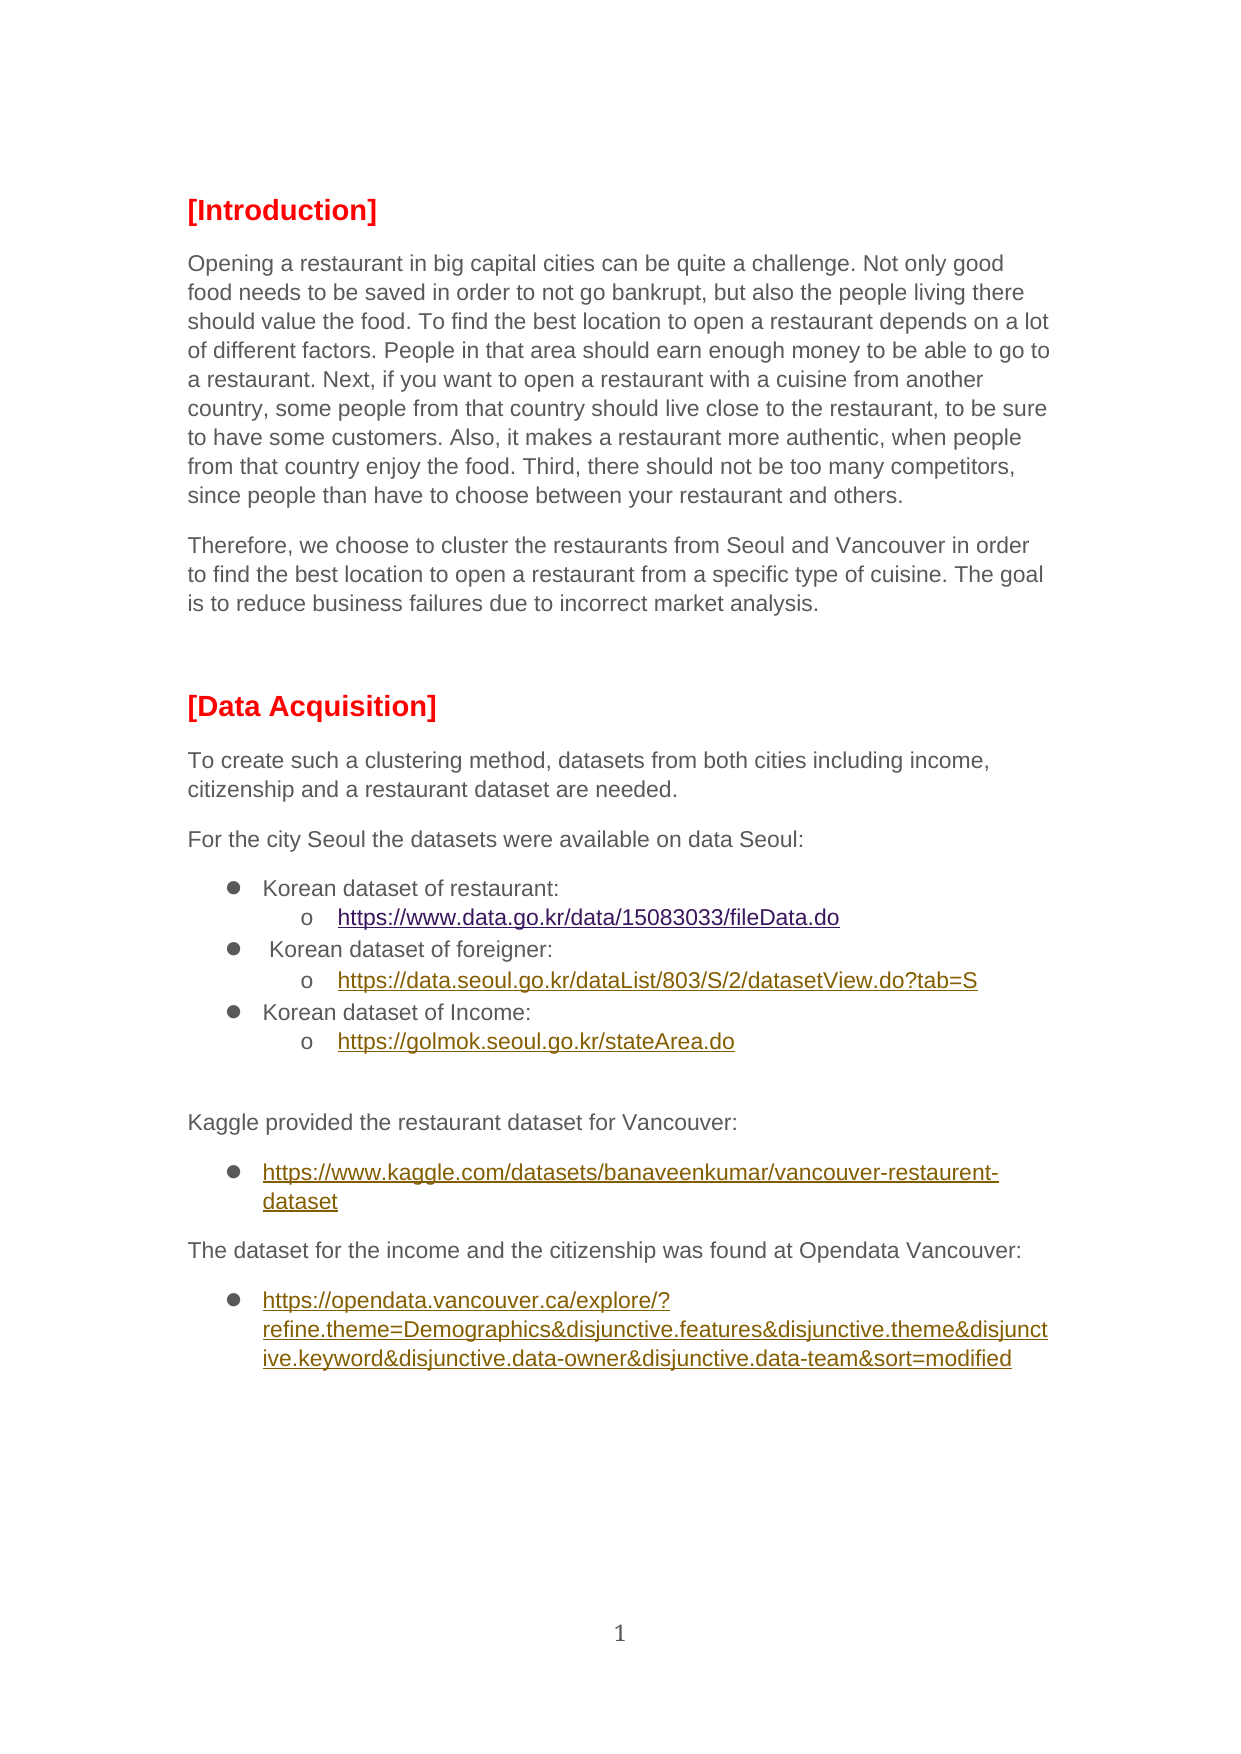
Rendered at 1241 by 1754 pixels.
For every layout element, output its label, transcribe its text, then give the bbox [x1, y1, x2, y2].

text Kaggle provided the restaurant dataset for Vancouver: [187, 1109, 1053, 1135]
list Korean dataset of foreigner: [225, 936, 1053, 962]
list https://data.seoul.go.kr/dataList/803/S/2/datasetView.do?tab=S [300, 964, 1053, 996]
list https://www.kaggle.com/datasets/banaveenkumar/vancouver-restaurent-dataset [225, 1159, 1053, 1214]
list Korean dataset of Income: [225, 999, 1053, 1025]
text The dataset for the income and the citizenship was found at Opendata Vancouver: [187, 1237, 1053, 1264]
list https://golmok.seoul.go.kr/stateArea.do [300, 1028, 1053, 1056]
list Therefore, we choose to cluster the restaurants from Seoul and Vancouver in order to find the best location to open a restaurant from a specific type of cuisine. The goal is to reduce business failures due to incorrect market analysis. [187, 532, 1053, 616]
list https://opendata.vancouver.ca/explore/?refine.theme=Demographics&disjunctive.features&disjunctive.theme&disjunctive.keyword&disjunctive.data-owner&disjunctive.data-team&sort=modified [225, 1287, 1053, 1371]
text [Data Acquisition] [187, 689, 1053, 723]
text To create such a clustering method, datasets from both cities including income, citizenship and a restaurant dataset are needed. [187, 747, 1053, 802]
list [Introduction] [187, 192, 1053, 226]
text For the city Seoul the datasets were available on data Seoul: [187, 826, 1053, 852]
list Korean dataset of restaurant: [225, 875, 1053, 902]
list https://www.data.go.kr/data/15083033/fileData.do [300, 904, 1053, 933]
list Opening a restaurant in big capital cities can be quite a challenge. Not only good food needs to be saved in order to not go bankrupt, but also the people living there should value the food. To find the best location to open a restaurant depends on a lot of different factors. People in that area should earn enough money to be able to go to a restaurant. Next, if you want to open a restaurant with a cuisine from another country, some people from that country should live close to the restaurant, to be sure to have some customers. Also, it makes a restaurant more authentic, when people from that country enjoy the food. Third, there should not be too many competitors, since people than have to choose between your restaurant and others. [187, 250, 1053, 508]
